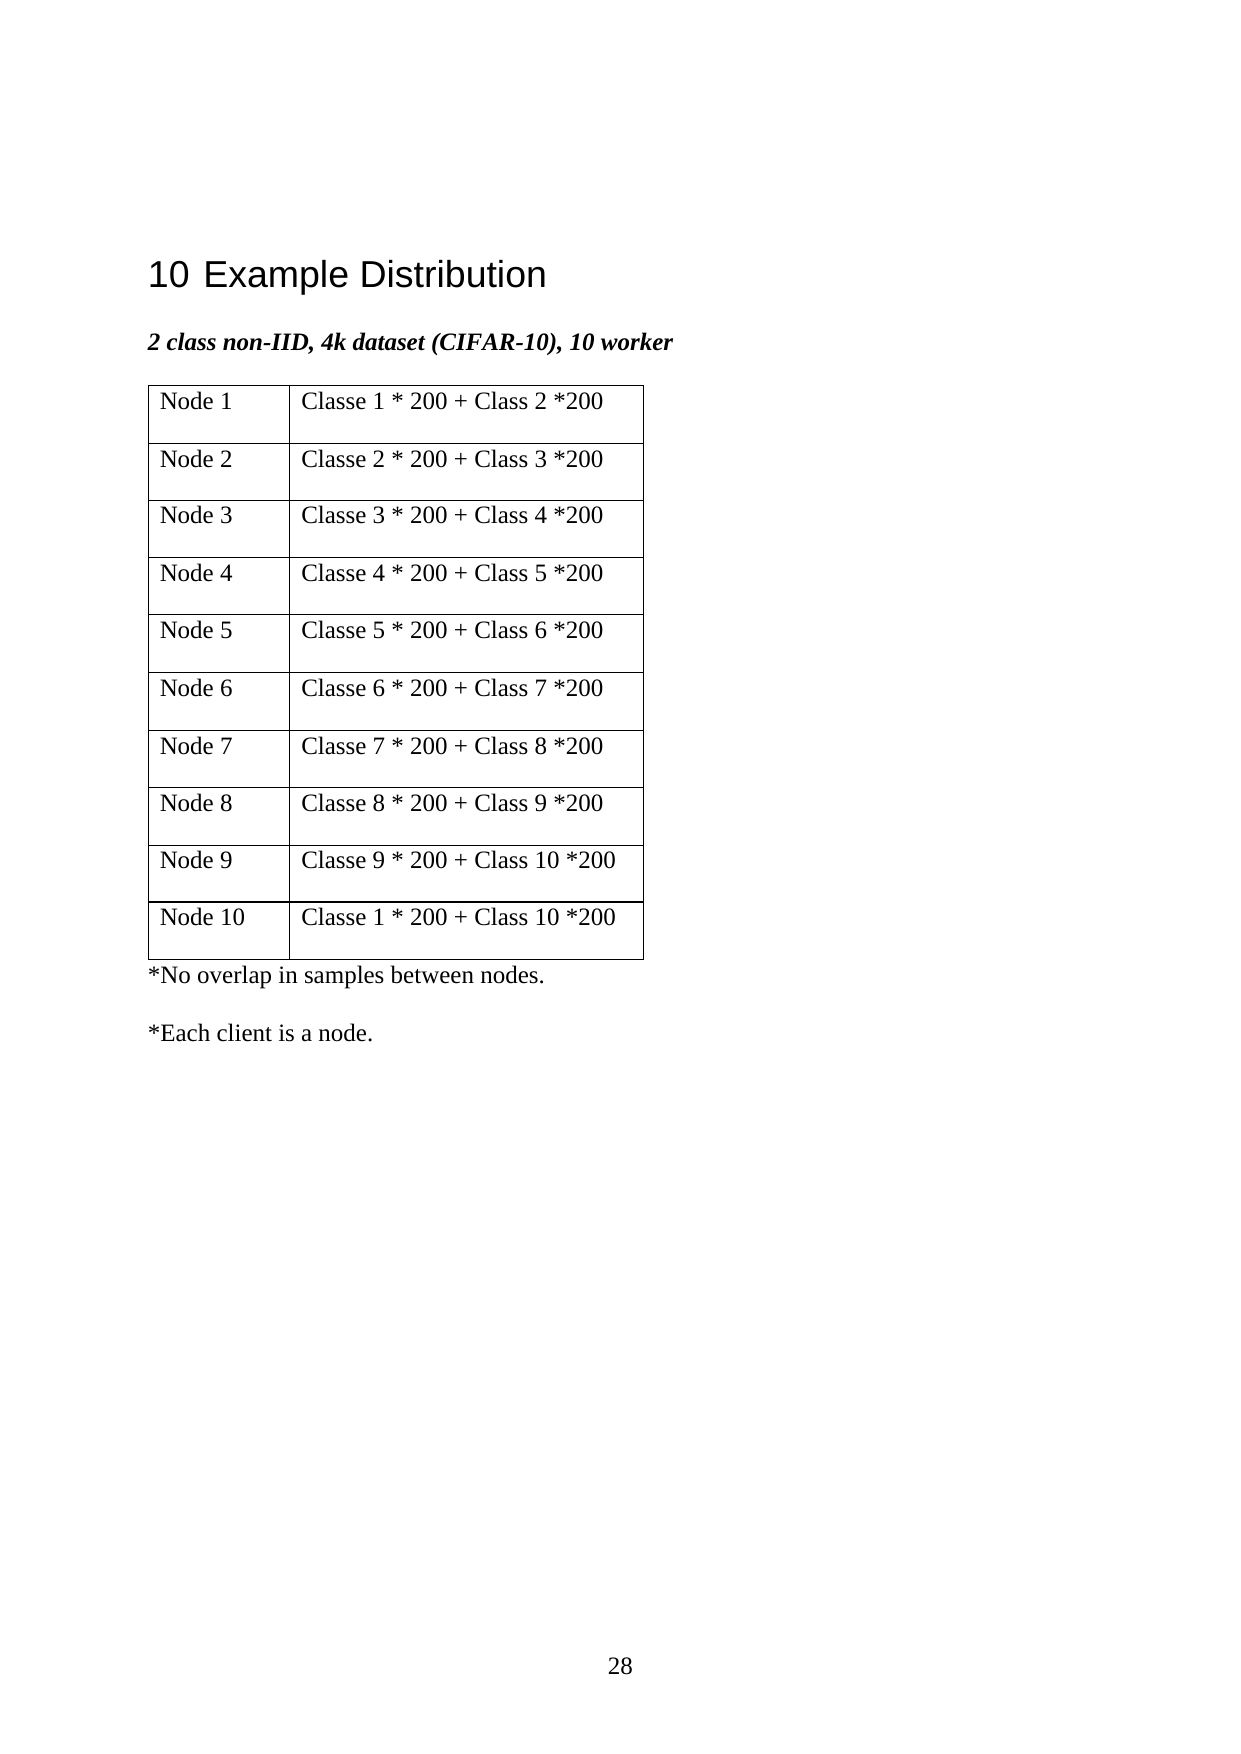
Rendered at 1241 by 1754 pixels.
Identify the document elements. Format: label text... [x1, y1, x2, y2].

table_cell Classe 2 * 200 + Class 3 *200 [290, 444, 643, 499]
text 2 class non-IID, 4k dataset (CIFAR-10), 10 worker [148, 327, 1092, 356]
table_cell Node 8 [149, 788, 289, 844]
table_cell Classe 3 * 200 + Class 4 *200 [290, 501, 643, 557]
table_cell Node 7 [149, 731, 289, 787]
table_cell Node 6 [149, 673, 289, 730]
subtitle Example Distribution [148, 252, 1092, 295]
text *Each client is a node. [148, 1018, 1092, 1047]
table_cell Node 4 [149, 558, 289, 614]
table_cell Classe 1 * 200 + Class 10 *200 [290, 903, 643, 959]
table_header Node 1 [149, 386, 289, 443]
table_cell Node 10 [149, 903, 289, 959]
table_cell Classe 8 * 200 + Class 9 *200 [290, 788, 643, 844]
table_header Classe 1 * 200 + Class 2 *200 [290, 386, 643, 443]
table_cell Node 2 [149, 444, 289, 499]
table_cell Node 3 [149, 501, 289, 557]
table_cell Classe 9 * 200 + Class 10 *200 [290, 846, 643, 901]
table_cell Classe 4 * 200 + Class 5 *200 [290, 558, 643, 614]
table_cell Classe 5 * 200 + Class 6 *200 [290, 615, 643, 672]
text *No overlap in samples between nodes. [148, 960, 1092, 989]
table_cell Node 9 [149, 846, 289, 901]
table_cell Classe 7 * 200 + Class 8 *200 [290, 731, 643, 787]
table_cell Node 5 [149, 615, 289, 672]
table_cell Classe 6 * 200 + Class 7 *200 [290, 673, 643, 730]
